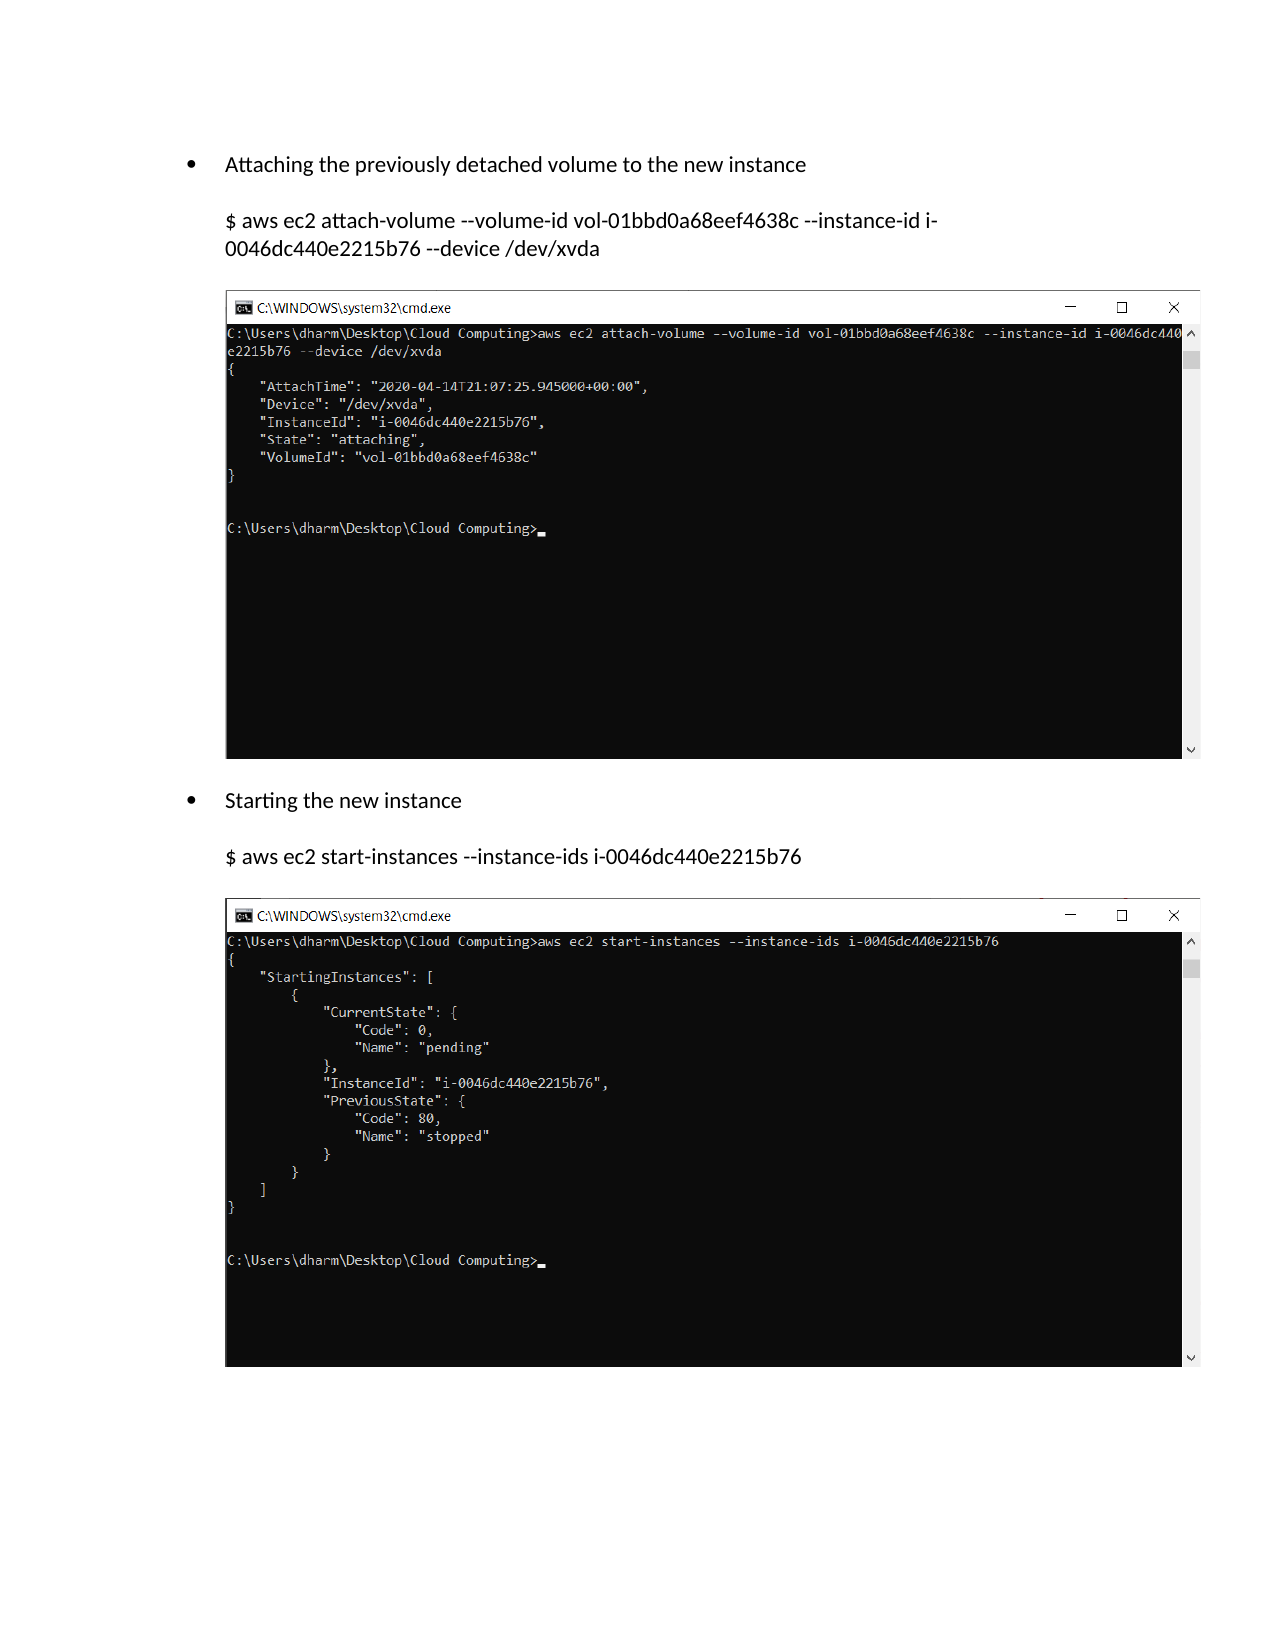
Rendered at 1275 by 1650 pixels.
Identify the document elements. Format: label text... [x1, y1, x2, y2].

picture [225, 898, 1200, 1367]
list $ aws ec2 attach-volume --volume-id vol-01bbd0a68eef4638c --instance-id i-0046dc440e2215b76 --device /dev/xvda [225, 206, 1125, 262]
list Starting the new instance [187, 786, 1125, 814]
picture [225, 290, 1200, 759]
text $ aws ec2 start-instances --instance-ids i-0046dc440e2215b76 [225, 842, 1125, 870]
list Attaching the previously detached volume to the new instance [187, 150, 1125, 178]
